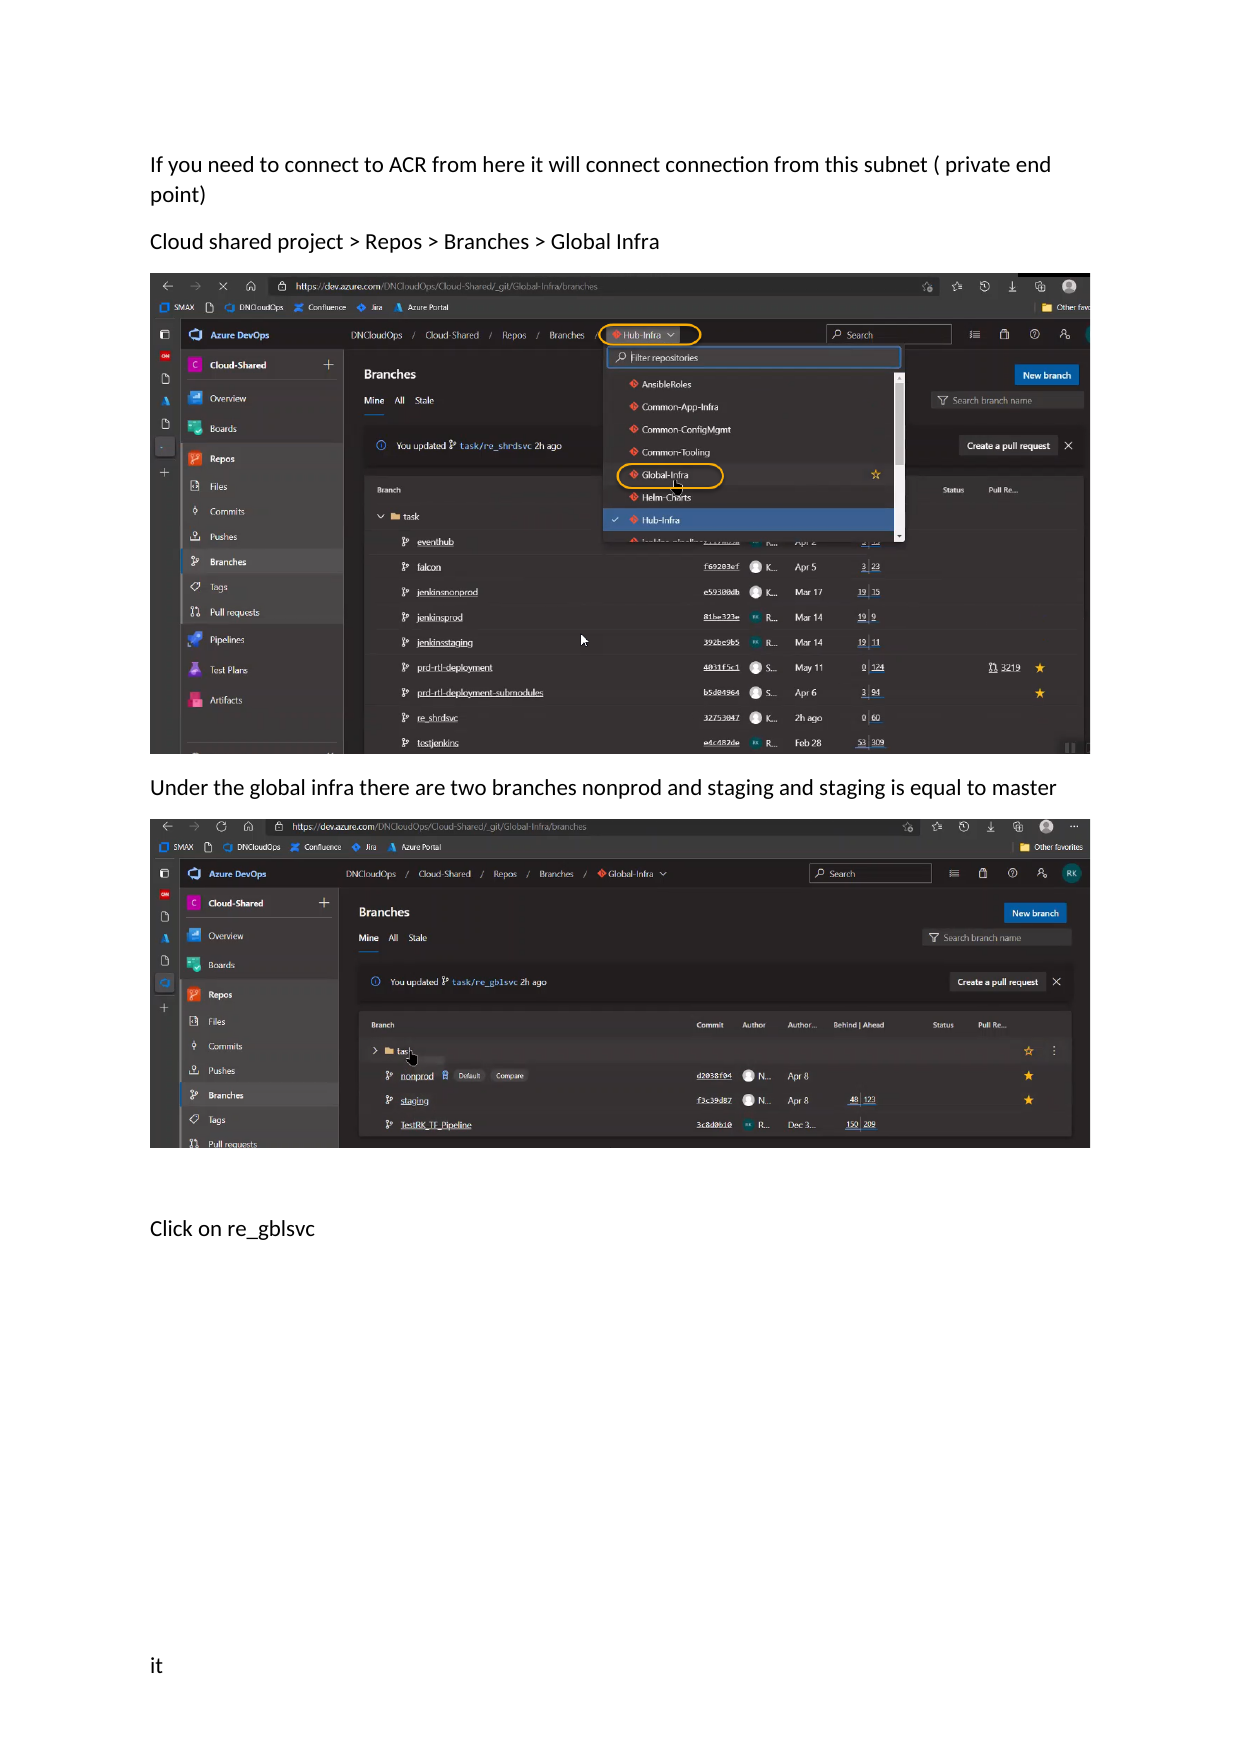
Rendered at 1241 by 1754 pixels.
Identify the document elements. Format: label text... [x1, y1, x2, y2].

text Click on re_gblsvc [150, 1214, 1090, 1242]
text Cloud shared project > Repos > Branches > Global Infra [150, 227, 1090, 255]
picture [150, 273, 1091, 754]
text If you need to connect to ACR from here it will connect connection from this subnet ( private end point) [150, 150, 1090, 208]
picture [150, 819, 1091, 1148]
text Under the global infra there are two branches nonprod and staging and staging is equal to master [150, 773, 1090, 801]
